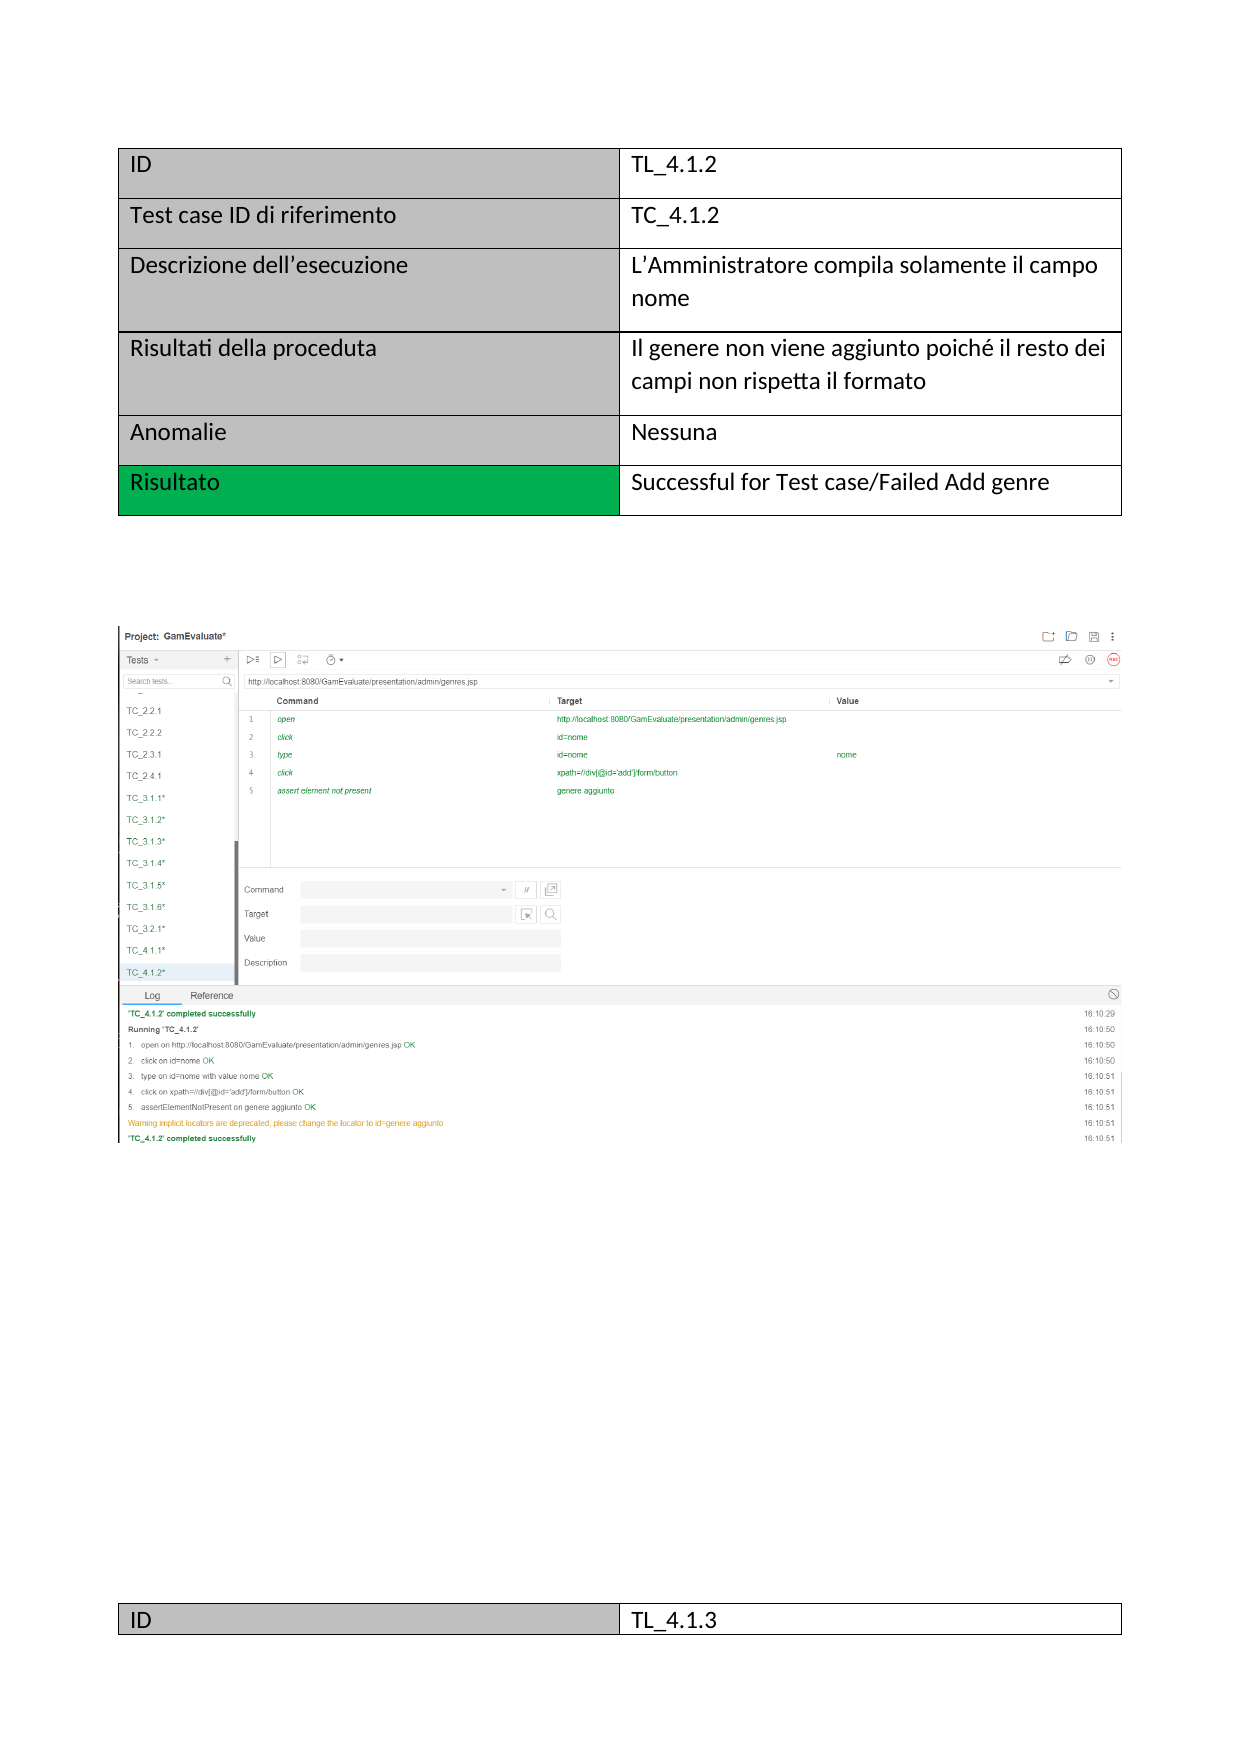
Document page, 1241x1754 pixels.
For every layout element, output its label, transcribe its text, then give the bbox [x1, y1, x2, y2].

table_header TL_4.1.2 [620, 149, 1121, 198]
table_cell Nessuna [620, 416, 1121, 465]
table_cell Risultato [119, 466, 619, 515]
table_cell Anomalie [119, 416, 619, 465]
table_cell Successful for Test case/Failed Add genre [620, 466, 1121, 515]
table_cell Risultati della proceduta [119, 333, 619, 415]
table_cell Test case ID di riferimento [119, 199, 619, 248]
table_cell Descrizione dell’esecuzione [119, 249, 619, 331]
table_cell L’Amministratore compila solamente il campo nome [620, 249, 1121, 331]
table_header ID [119, 1604, 619, 1634]
table_header TL_4.1.3 [620, 1604, 1121, 1634]
table_cell Il genere non viene aggiunto poiché il resto dei campi non rispetta il formato [620, 333, 1121, 415]
table_cell TC_4.1.2 [620, 199, 1121, 248]
picture [118, 626, 1122, 1143]
table_header ID [119, 149, 619, 198]
